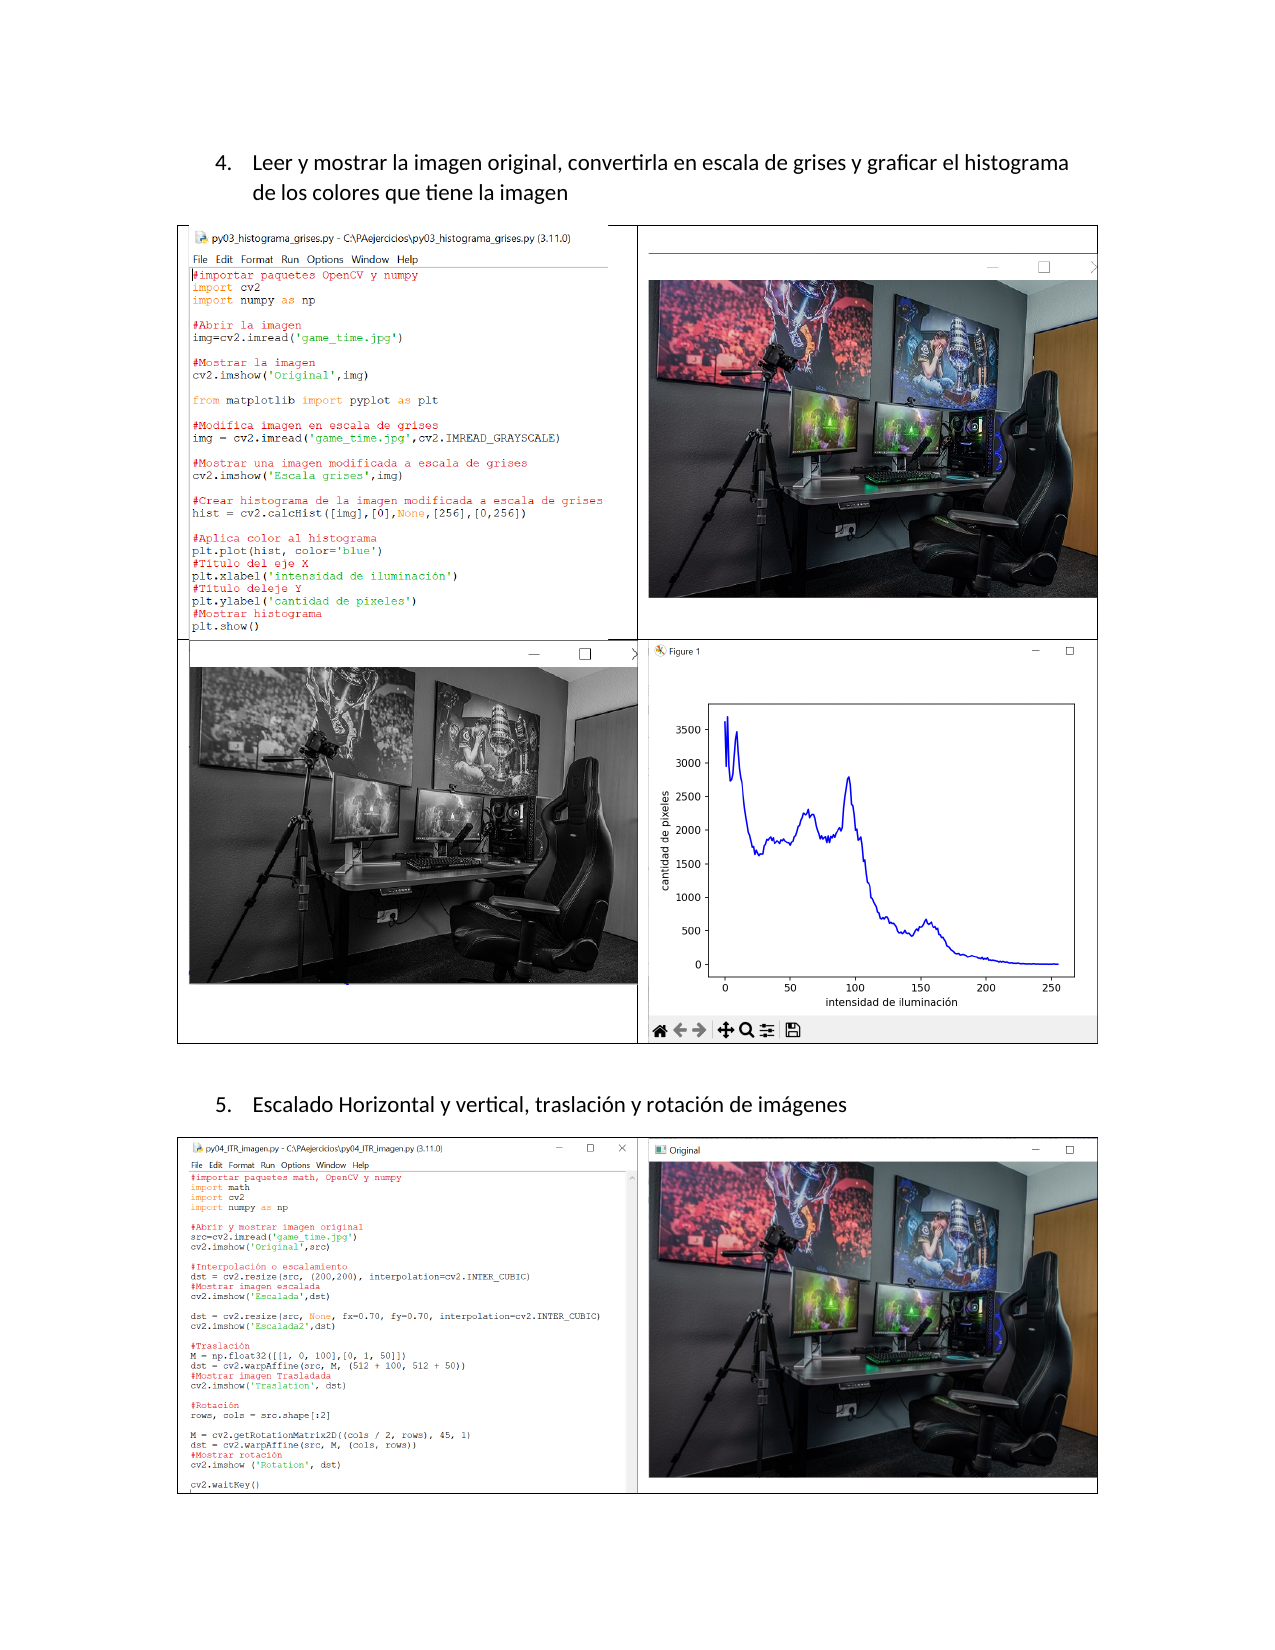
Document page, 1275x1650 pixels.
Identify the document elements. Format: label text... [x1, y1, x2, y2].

table_header [638, 226, 1097, 639]
picture [188, 1138, 638, 1493]
table_header [178, 1138, 188, 1493]
picture [188, 225, 638, 985]
list Leer y mostrar la imagen original, convertirla en escala de grises y graficar el histograma de los colores que tiene la imagen [215, 148, 1098, 206]
table_header [178, 226, 188, 639]
picture [648, 1138, 1098, 1478]
picture [648, 253, 1098, 598]
list Escalado Horizontal y vertical, traslación y rotación de imágenes [215, 1090, 1098, 1118]
table_cell [638, 640, 648, 1042]
picture [648, 640, 1098, 1043]
table_cell [178, 640, 637, 1042]
table_header [638, 1138, 1097, 1493]
table_header [609, 226, 637, 639]
